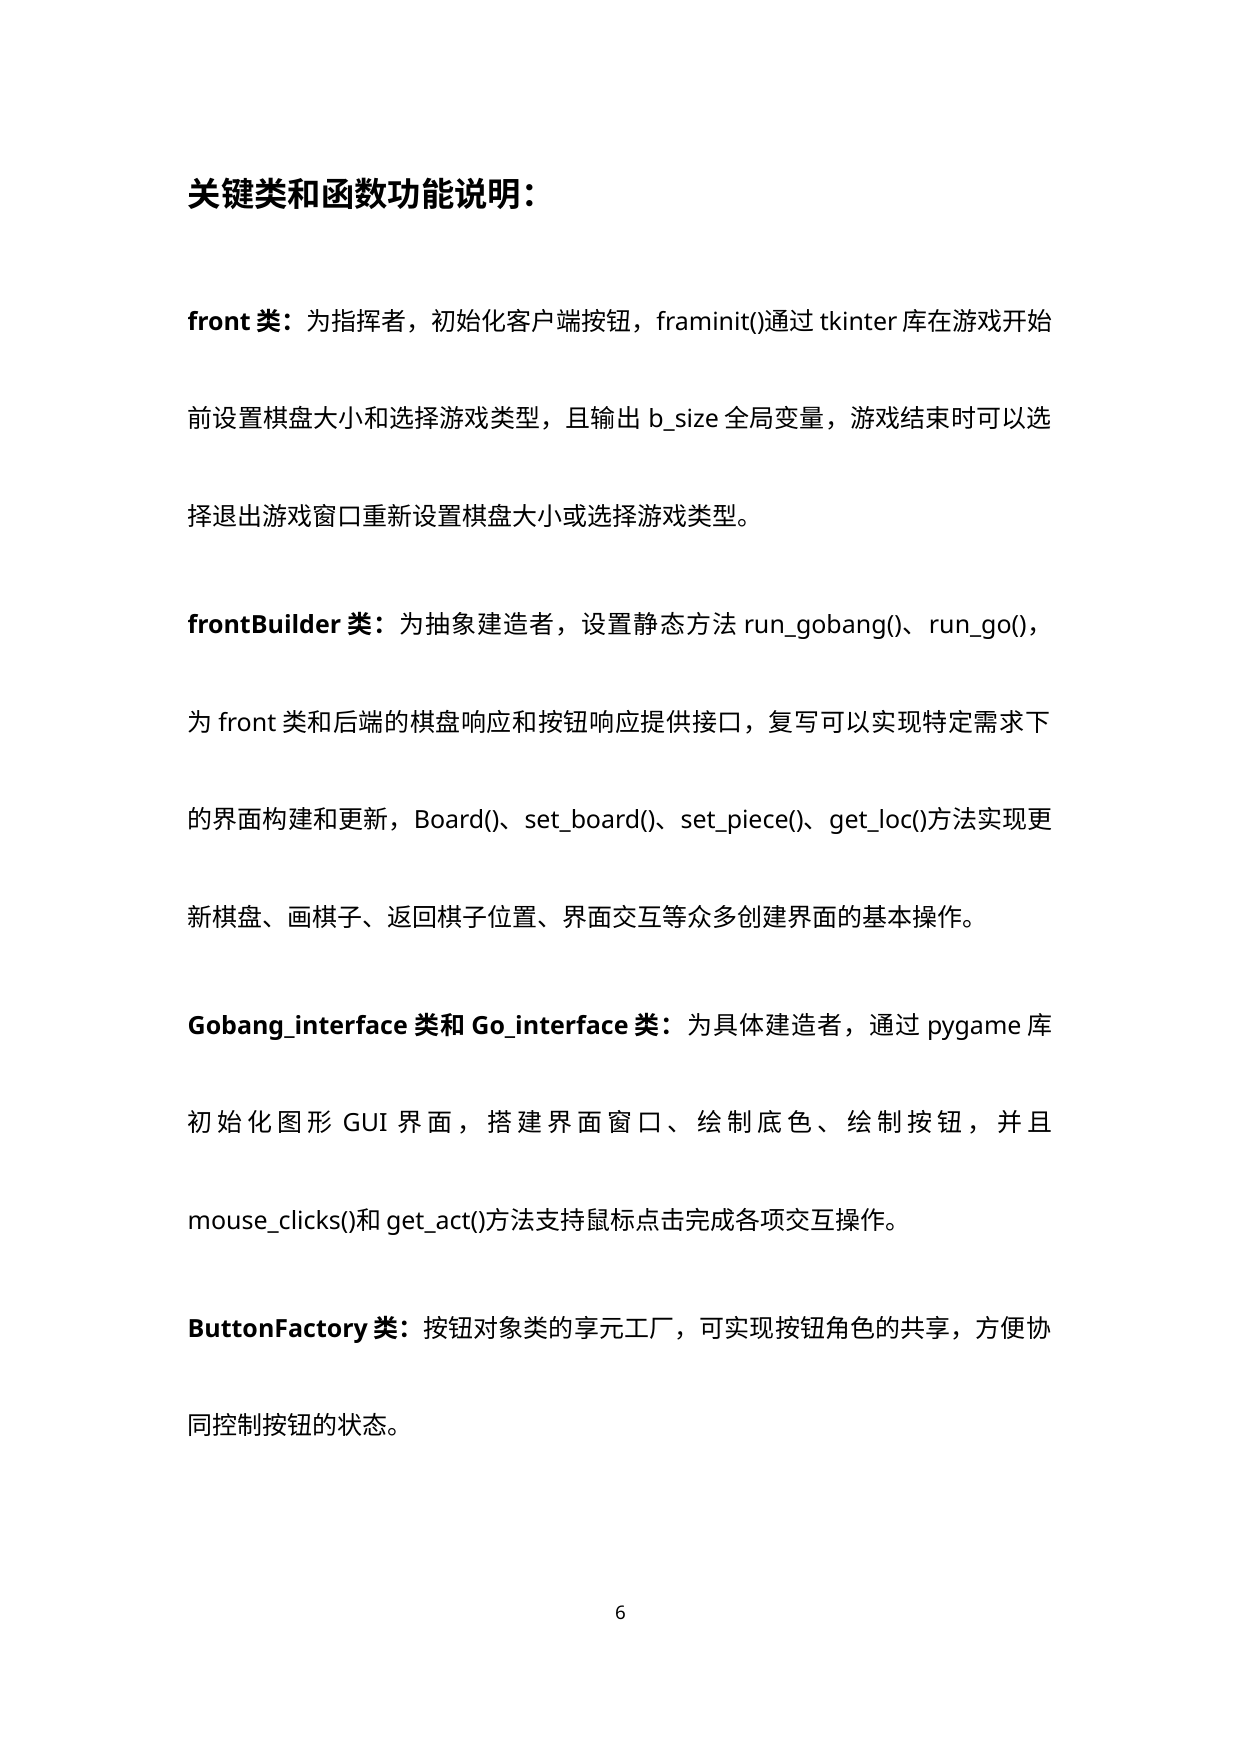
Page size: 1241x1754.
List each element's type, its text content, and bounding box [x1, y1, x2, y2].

subtitle 关键类和函数功能说明： [187, 160, 1053, 225]
text Gobang_interface类和Go_interface类：为具体建造者，通过pygame库初始化图形GUI界面，搭建界面窗口、绘制底色、绘制按钮，并且mouse_clicks()和get_act()方法支持鼠标点击完成各项交互操作。 [187, 991, 1053, 1251]
text ButtonFactory类：按钮对象类的享元工厂，可实现按钮角色的共享，方便协同控制按钮的状态。 [187, 1294, 1053, 1456]
text frontBuilder类：为抽象建造者，设置静态方法run_gobang()、run_go()，为front类和后端的棋盘响应和按钮响应提供接口，复写可以实现特定需求下的界面构建和更新，Board()、set_board()、set_piece()、get_loc()方法实现更新棋盘、画棋子、返回棋子位置、界面交互等众多创建界面的基本操作。 [187, 590, 1053, 948]
text front类：为指挥者，初始化客户端按钮，framinit()通过tkinter库在游戏开始前设置棋盘大小和选择游戏类型，且输出b_size全局变量，游戏结束时可以选择退出游戏窗口重新设置棋盘大小或选择游戏类型。 [187, 287, 1053, 547]
